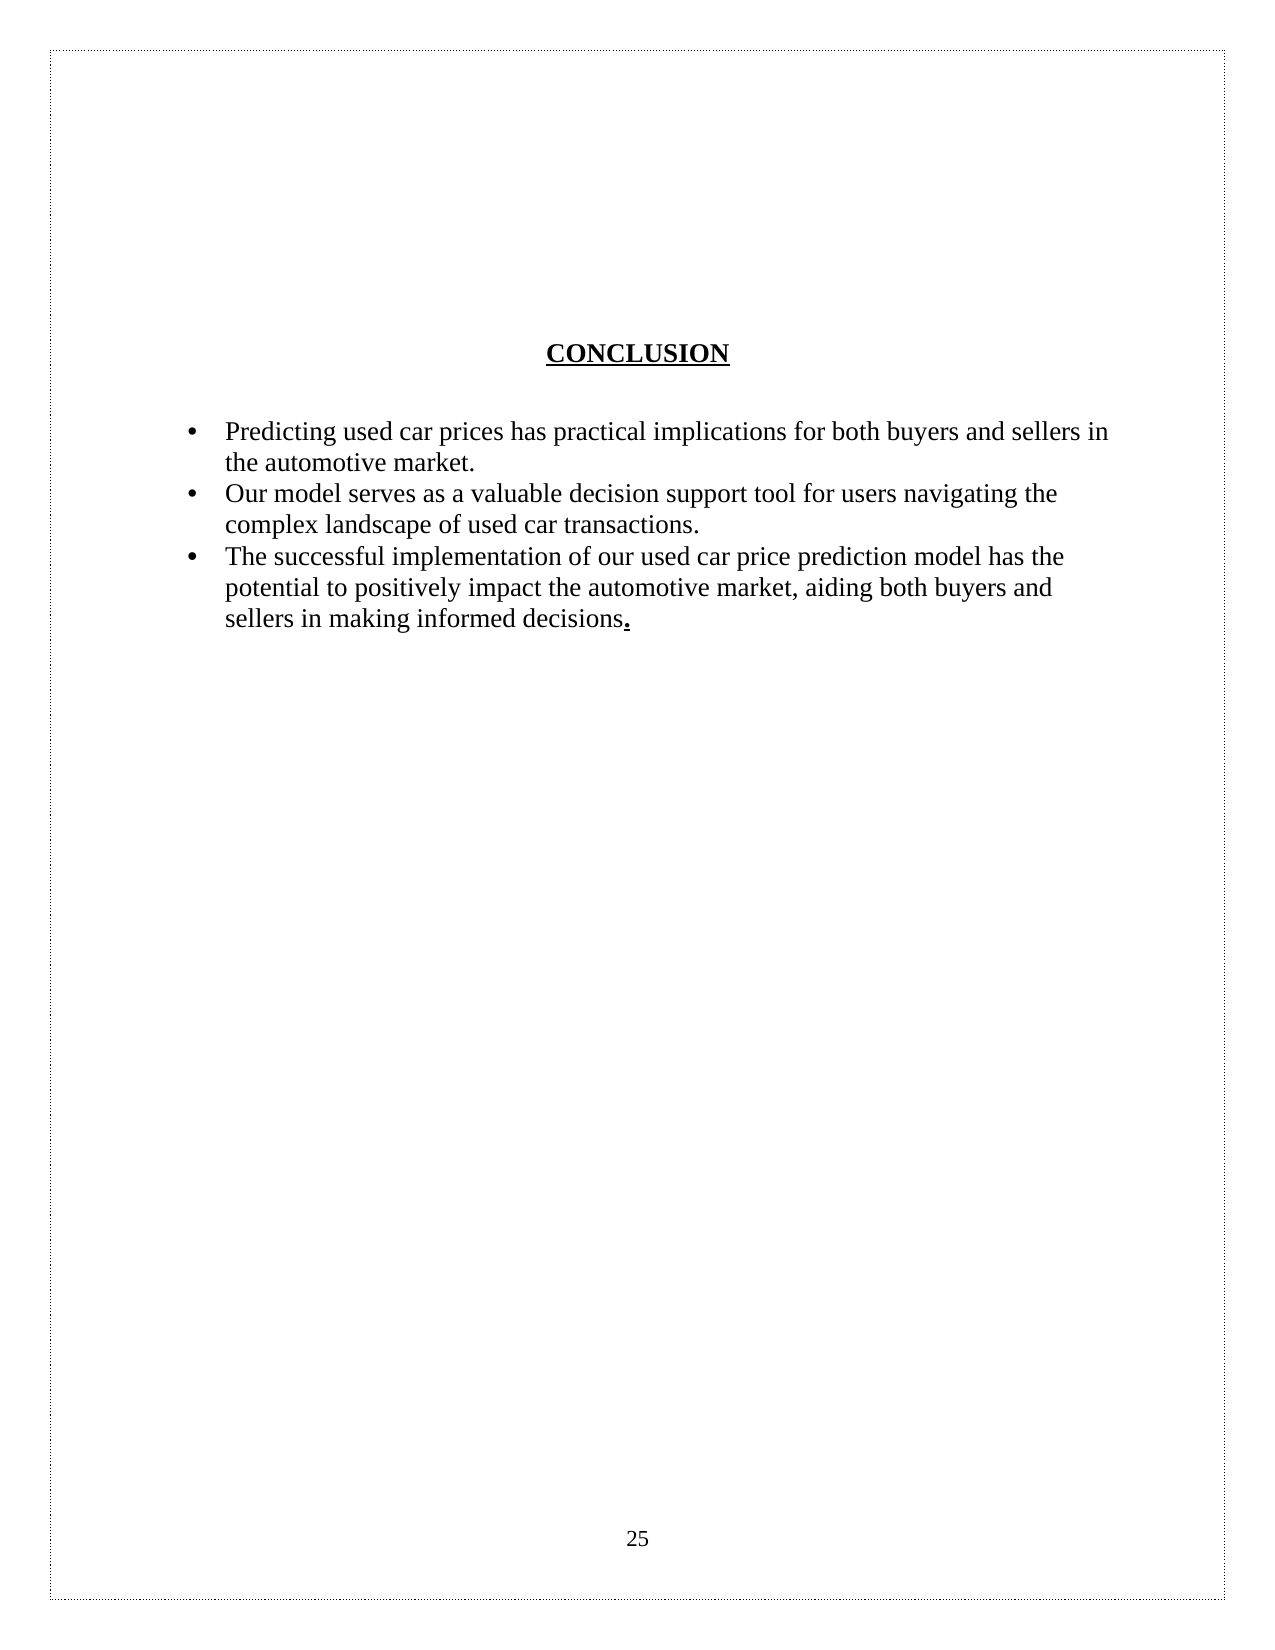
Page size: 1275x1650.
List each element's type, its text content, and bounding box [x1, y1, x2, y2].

list Our model serves as a valuable decision support tool for users navigating the complex landscape of used car transactions. [187, 477, 1125, 539]
list Predicting used car prices has practical implications for both buyers and sellers in the automotive market. [187, 415, 1125, 477]
list The successful implementation of our used car price prediction model has the potential to positively impact the automotive market, aiding both buyers and sellers in making informed decisions. [187, 539, 1125, 633]
text CONCLUSION [150, 337, 1125, 368]
